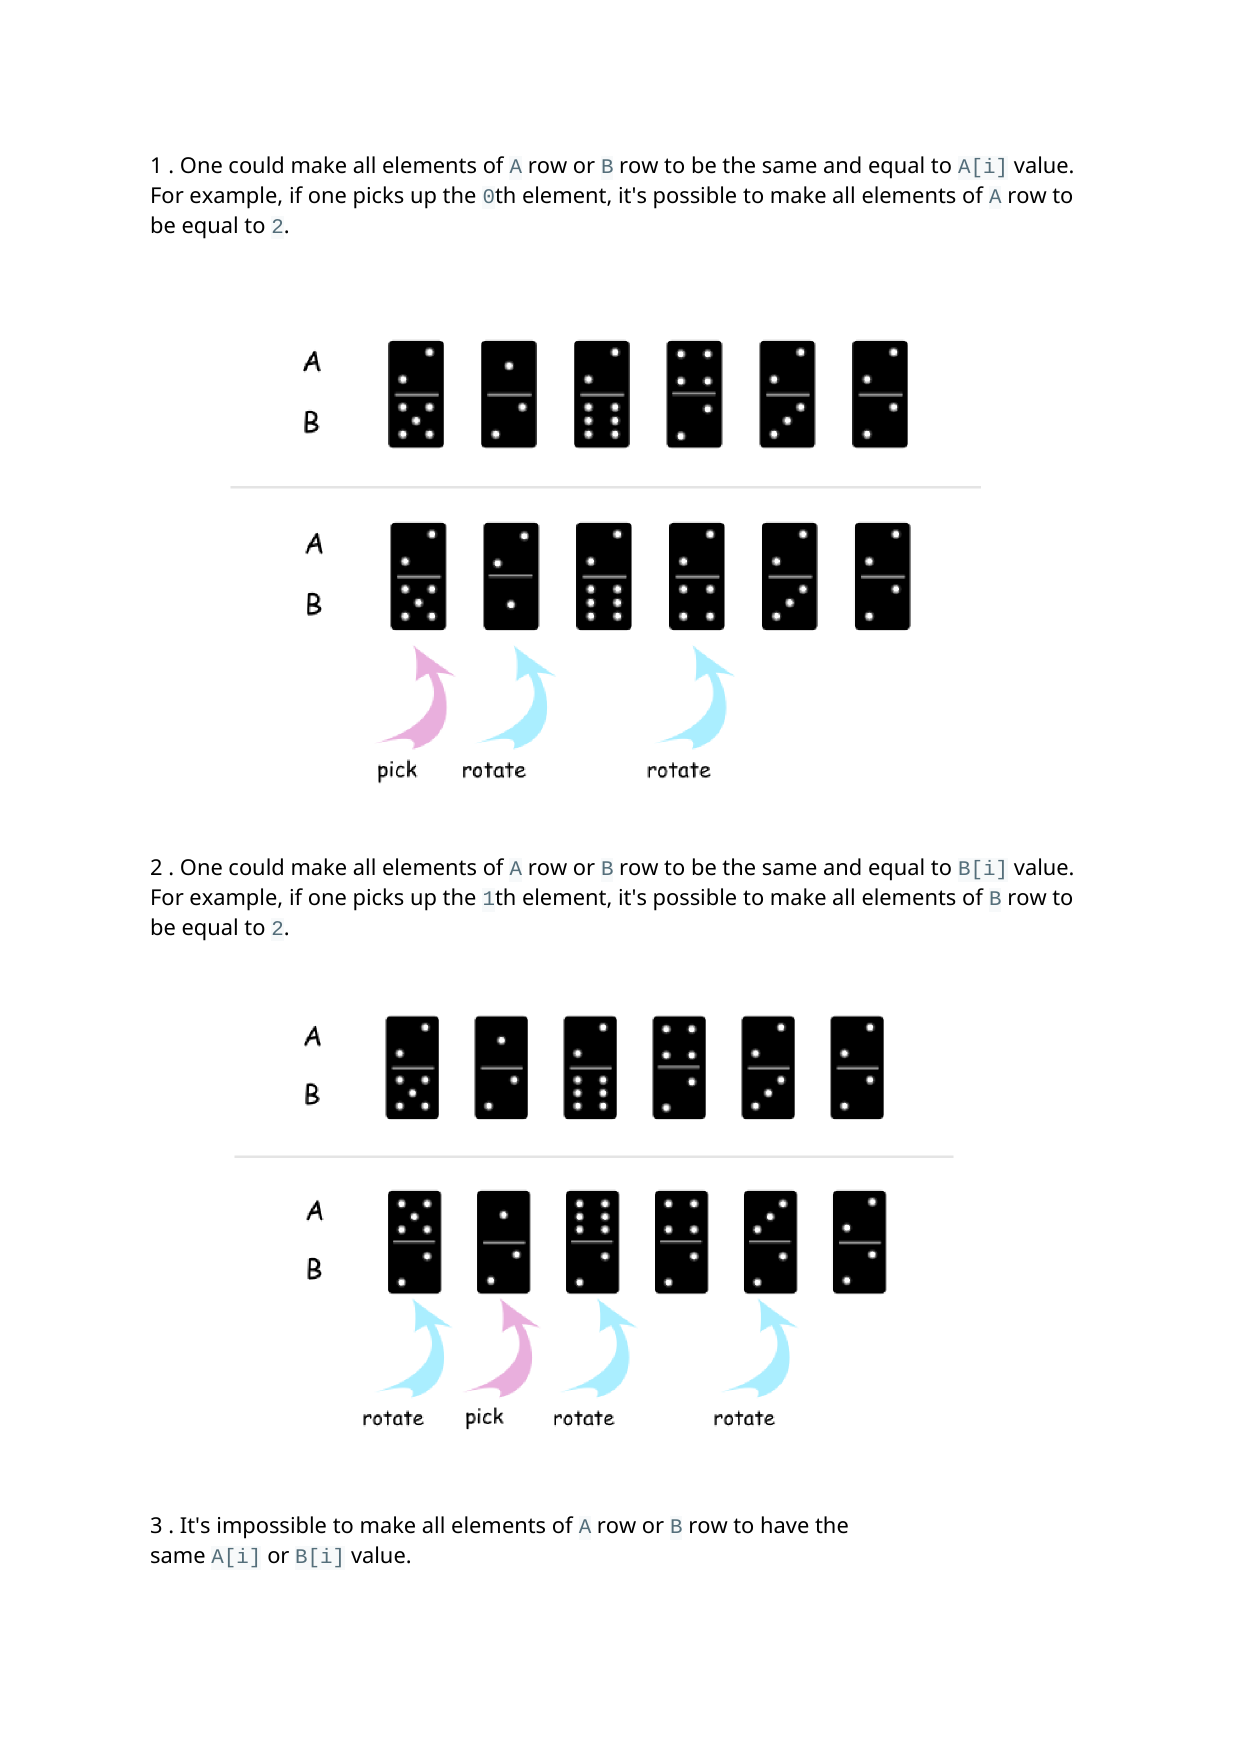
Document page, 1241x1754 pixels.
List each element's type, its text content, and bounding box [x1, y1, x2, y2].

picture [150, 264, 1091, 828]
text 3 . It's impossible to make all elements of A row or B row to have the same A[i] or B[i] value. [150, 1510, 1090, 1570]
text 2 . One could make all elements of A row or B row to be the same and equal to B[i] value. For example, if one picks up the 1th element, it's possible to make all elements of B row to be equal to 2. [150, 852, 1090, 942]
text 1 . One could make all elements of A row or B row to be the same and equal to A[i] value. For example, if one picks up the 0th element, it's possible to make all elements of A row to be equal to 2. [150, 150, 1090, 239]
picture [150, 966, 1091, 1486]
